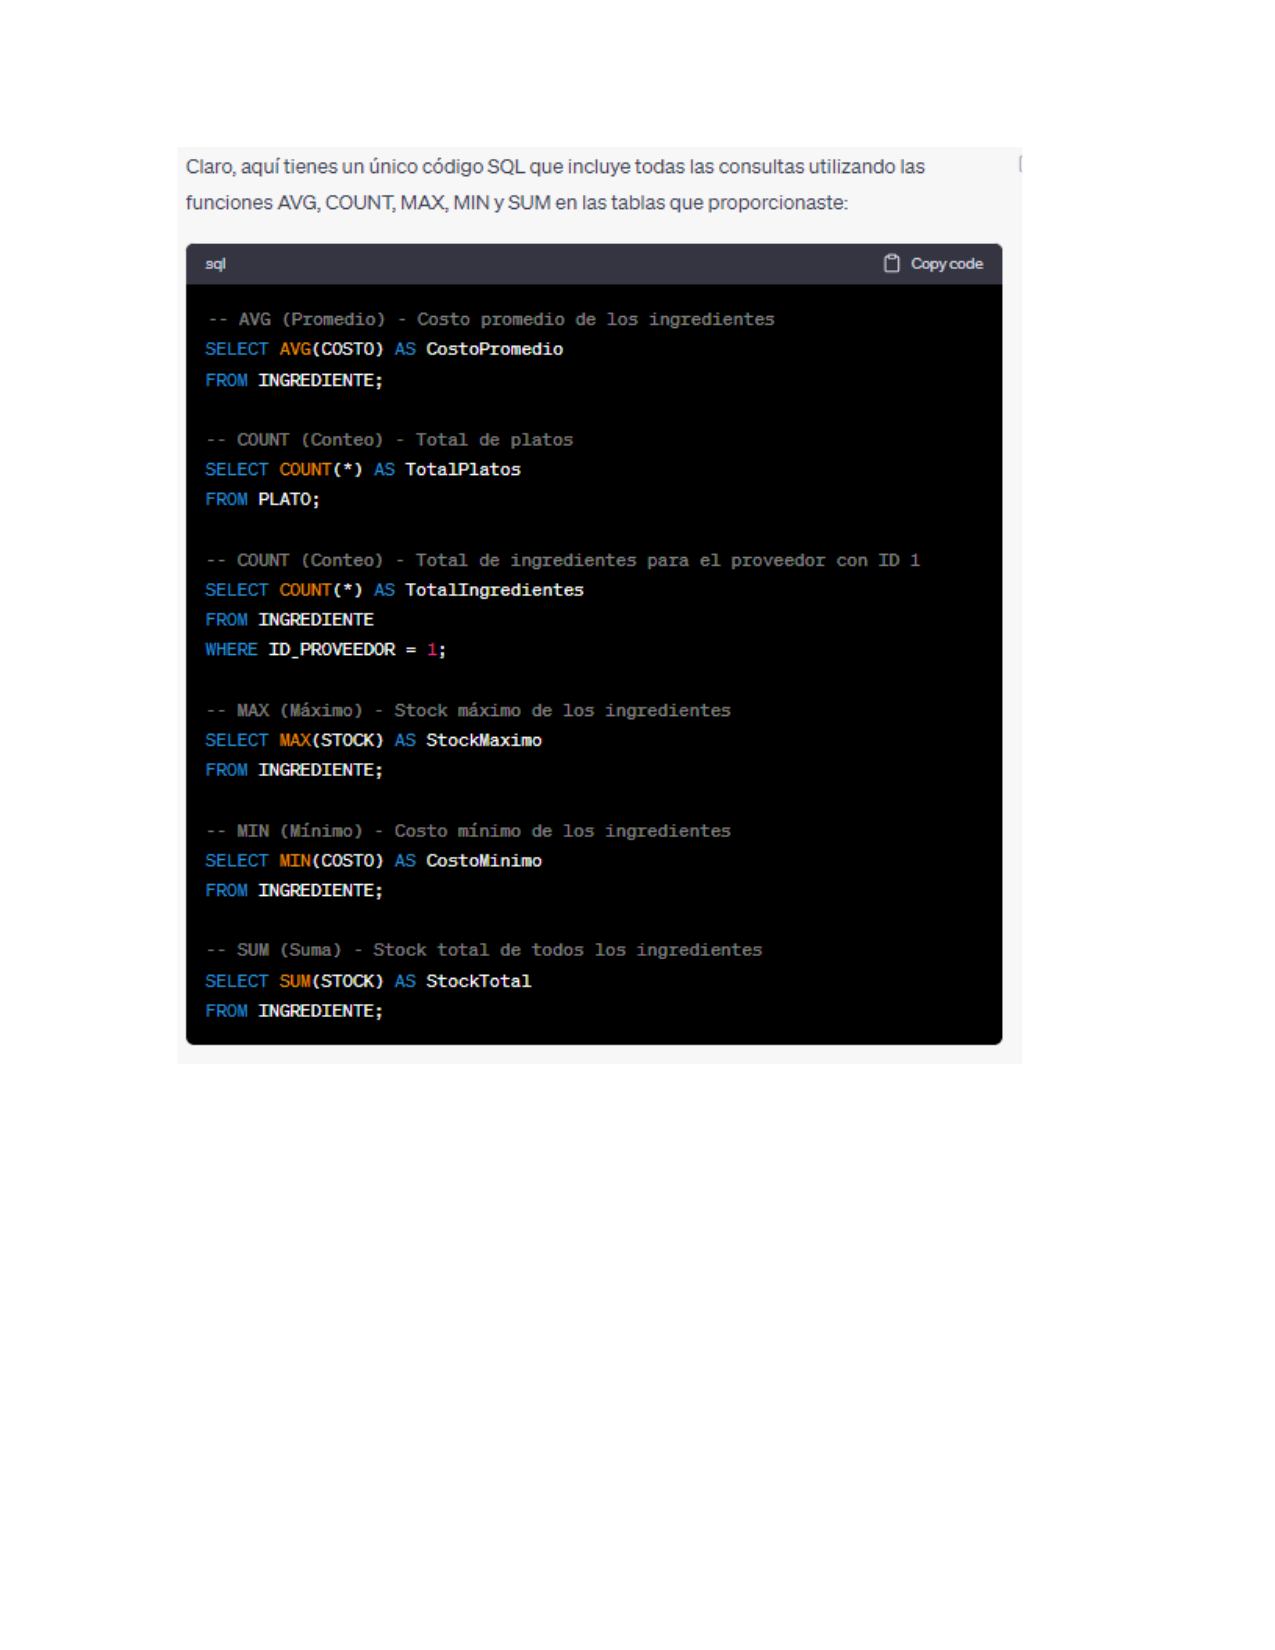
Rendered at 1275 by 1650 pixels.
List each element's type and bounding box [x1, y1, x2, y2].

picture [177, 147, 1023, 1064]
